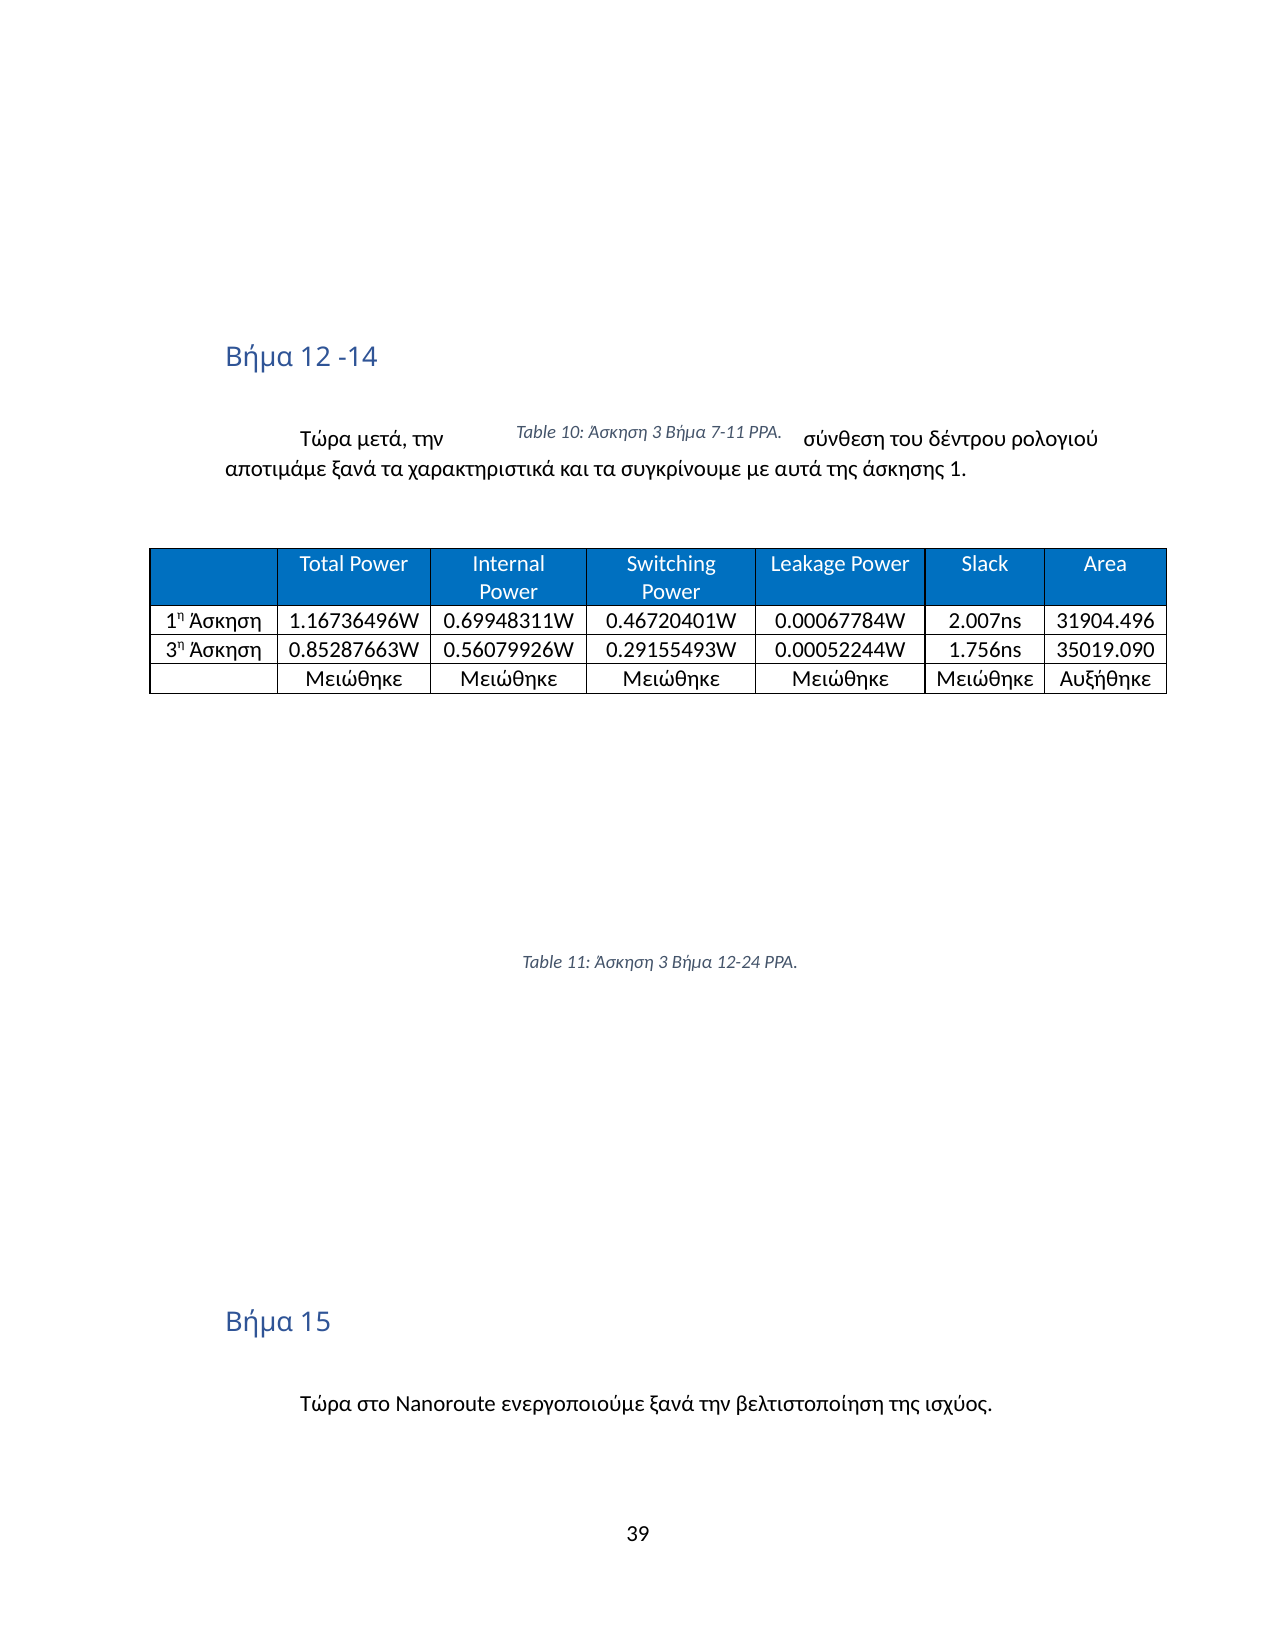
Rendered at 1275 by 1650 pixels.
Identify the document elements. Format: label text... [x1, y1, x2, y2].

table_header [151, 549, 277, 605]
table_cell Μειώθηκε [756, 664, 924, 692]
subtitle Βήμα 15 [150, 1303, 1125, 1340]
table_cell 0.29155493W [587, 635, 755, 663]
subtitle Βήμα 12 -14 [150, 337, 1125, 374]
table_cell Μειώθηκε [587, 664, 755, 692]
table_cell 0.85287663W [278, 635, 430, 663]
table_cell [151, 664, 277, 692]
table_cell 3η Άσκηση [151, 635, 277, 663]
table_cell 1.16736496W [278, 606, 430, 634]
table_cell Μειώθηκε [278, 664, 430, 692]
table_cell 2.007ns [926, 606, 1044, 634]
table_header Internal Power [431, 549, 586, 605]
table_header Slack [926, 549, 1044, 605]
text Τώρα μετά, την σύνθεση του δέντρου ρολογιού αποτιμάμε ξανά τα χαρακτηριστικά και τα συγκρίνουμε με αυτά της άσκησης 1. [225, 424, 1125, 482]
table_cell Αυξήθηκε [1045, 664, 1166, 692]
table_cell 1η Άσκηση [151, 606, 277, 634]
table_cell Μειώθηκε [926, 664, 1044, 692]
table_cell Μειώθηκε [431, 664, 586, 692]
text Table 11: Άσκηση 3 Βήμα 12-24 PPA. [522, 950, 800, 973]
table_header Area [1045, 549, 1166, 605]
text Τώρα στο Nanoroute ενεργοποιούμε ξανά την βελτιστοποίηση της ισχύος. [300, 1389, 1125, 1417]
table_cell 0.56079926W [431, 635, 586, 663]
table_cell 0.00067784W [756, 606, 924, 634]
table_cell 0.69948311W [431, 606, 586, 634]
text Table 10: Άσκηση 3 Βήμα 7-11 PPA. [516, 420, 784, 443]
table_cell 0.46720401W [587, 606, 755, 634]
table_cell 1.756ns [926, 635, 1044, 663]
table_cell 0.00052244W [756, 635, 924, 663]
table_cell 35019.090 [1045, 635, 1166, 663]
table_header Switching Power [587, 549, 755, 605]
table_cell 31904.496 [1045, 606, 1166, 634]
table_header Total Power [278, 549, 430, 605]
table_header Leakage Power [756, 549, 924, 605]
